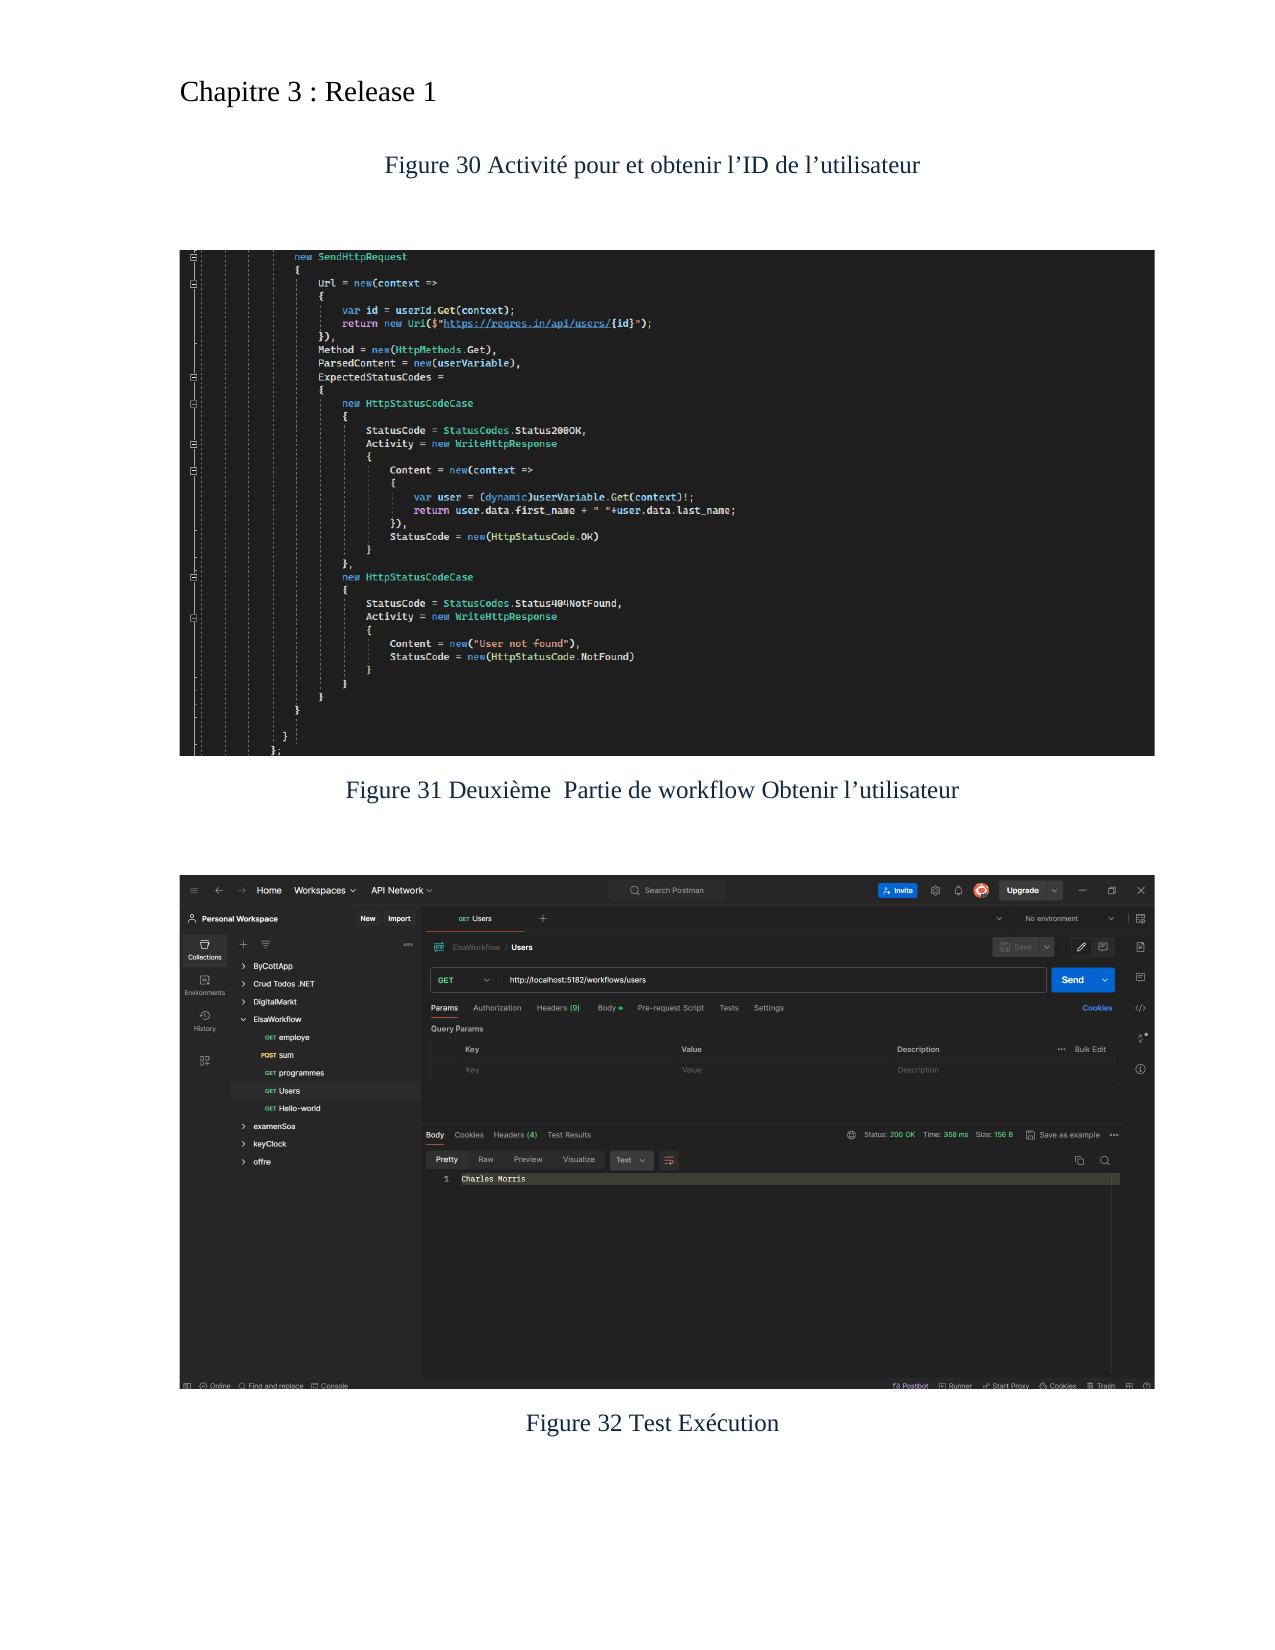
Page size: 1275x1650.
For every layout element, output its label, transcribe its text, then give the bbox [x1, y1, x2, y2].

picture [179, 250, 1155, 756]
text Figure 31 Deuxième Partie de workflow Obtenir l’utilisateur [150, 775, 1125, 804]
text Figure 30 Activité pour et obtenir l’ID de l’utilisateur [150, 150, 1125, 179]
text Figure 32 Test Exécution [150, 1408, 1125, 1437]
picture [179, 875, 1155, 1389]
